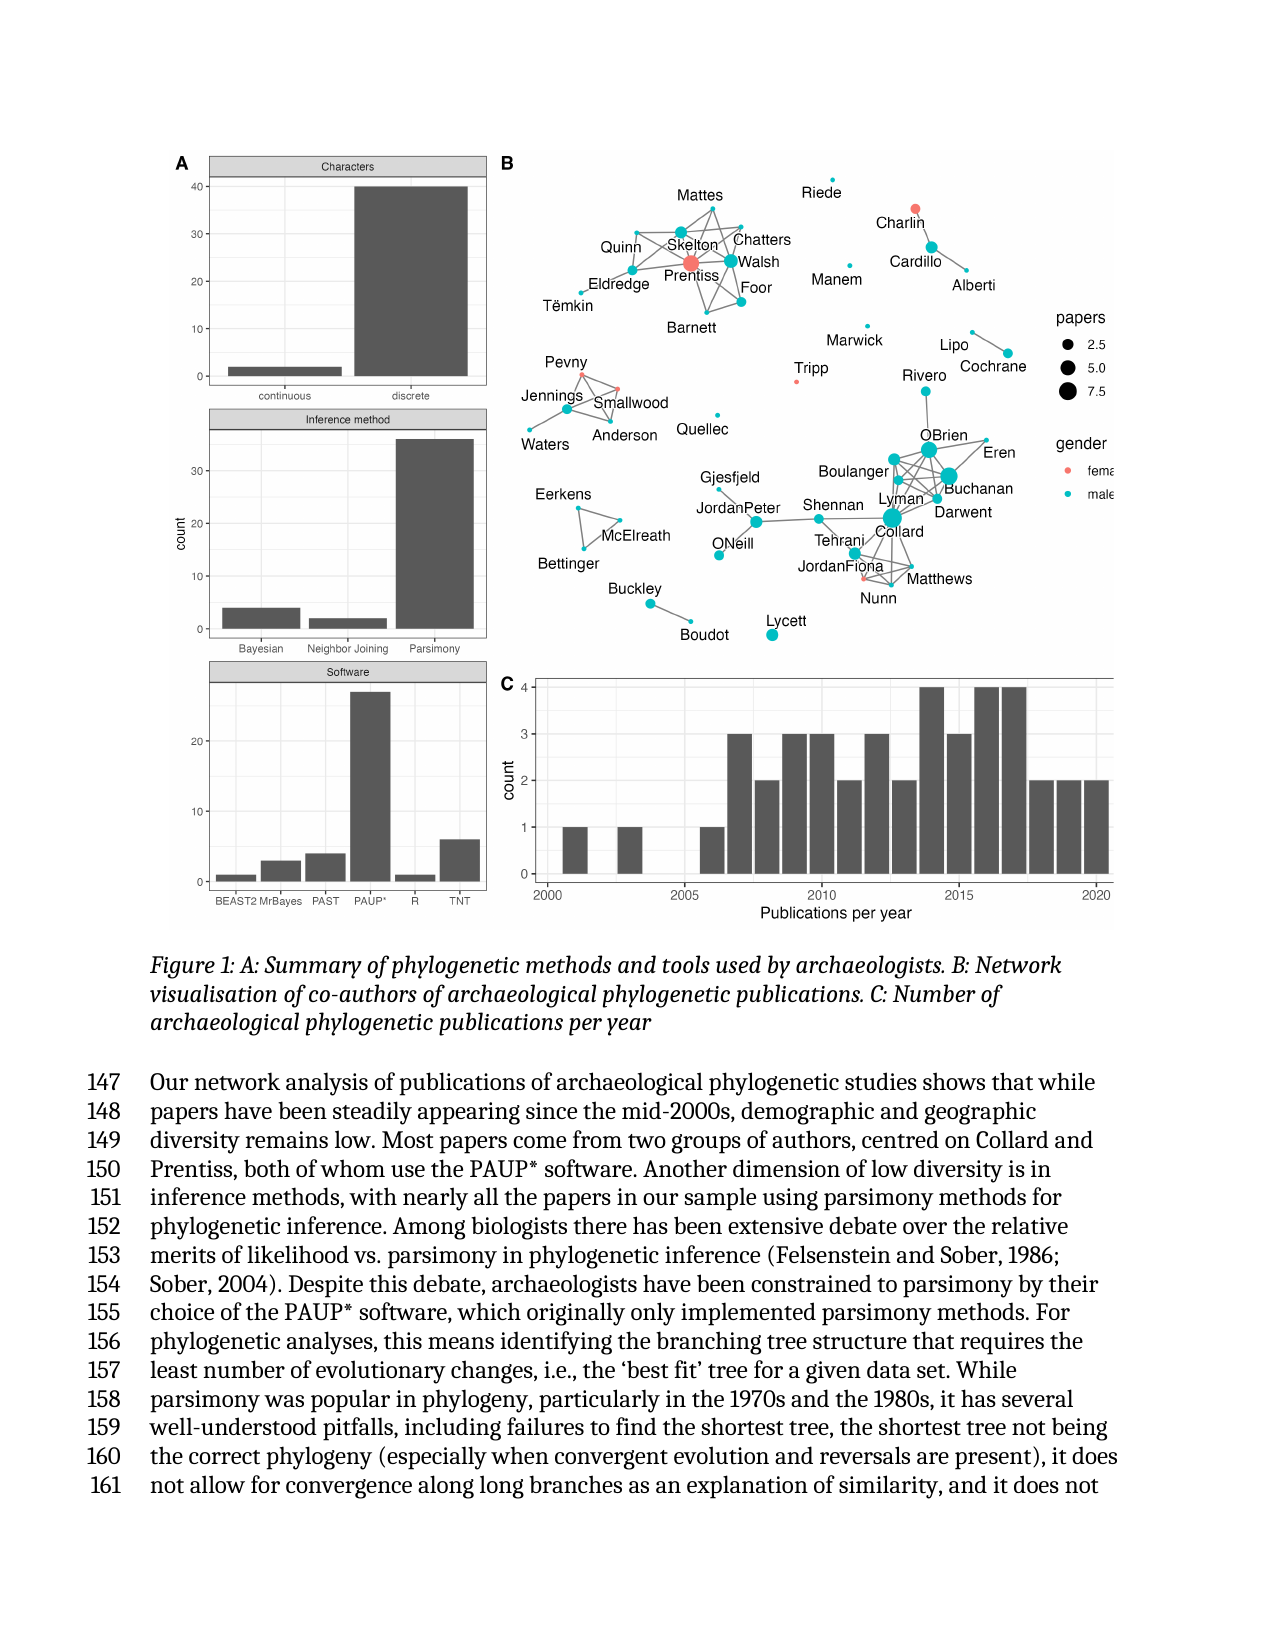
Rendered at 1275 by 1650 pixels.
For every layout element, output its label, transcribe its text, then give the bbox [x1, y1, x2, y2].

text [150, 1068, 1125, 1499]
table_header Figure 1: A: Summary of phylogenetic methods and tools used by archaeologists. B: Network visualisation of co-authors of archaeological phylogenetic publications. C: Number of archaeological phylogenetic publications per year [139, 150, 1114, 1049]
picture [168, 150, 1114, 930]
